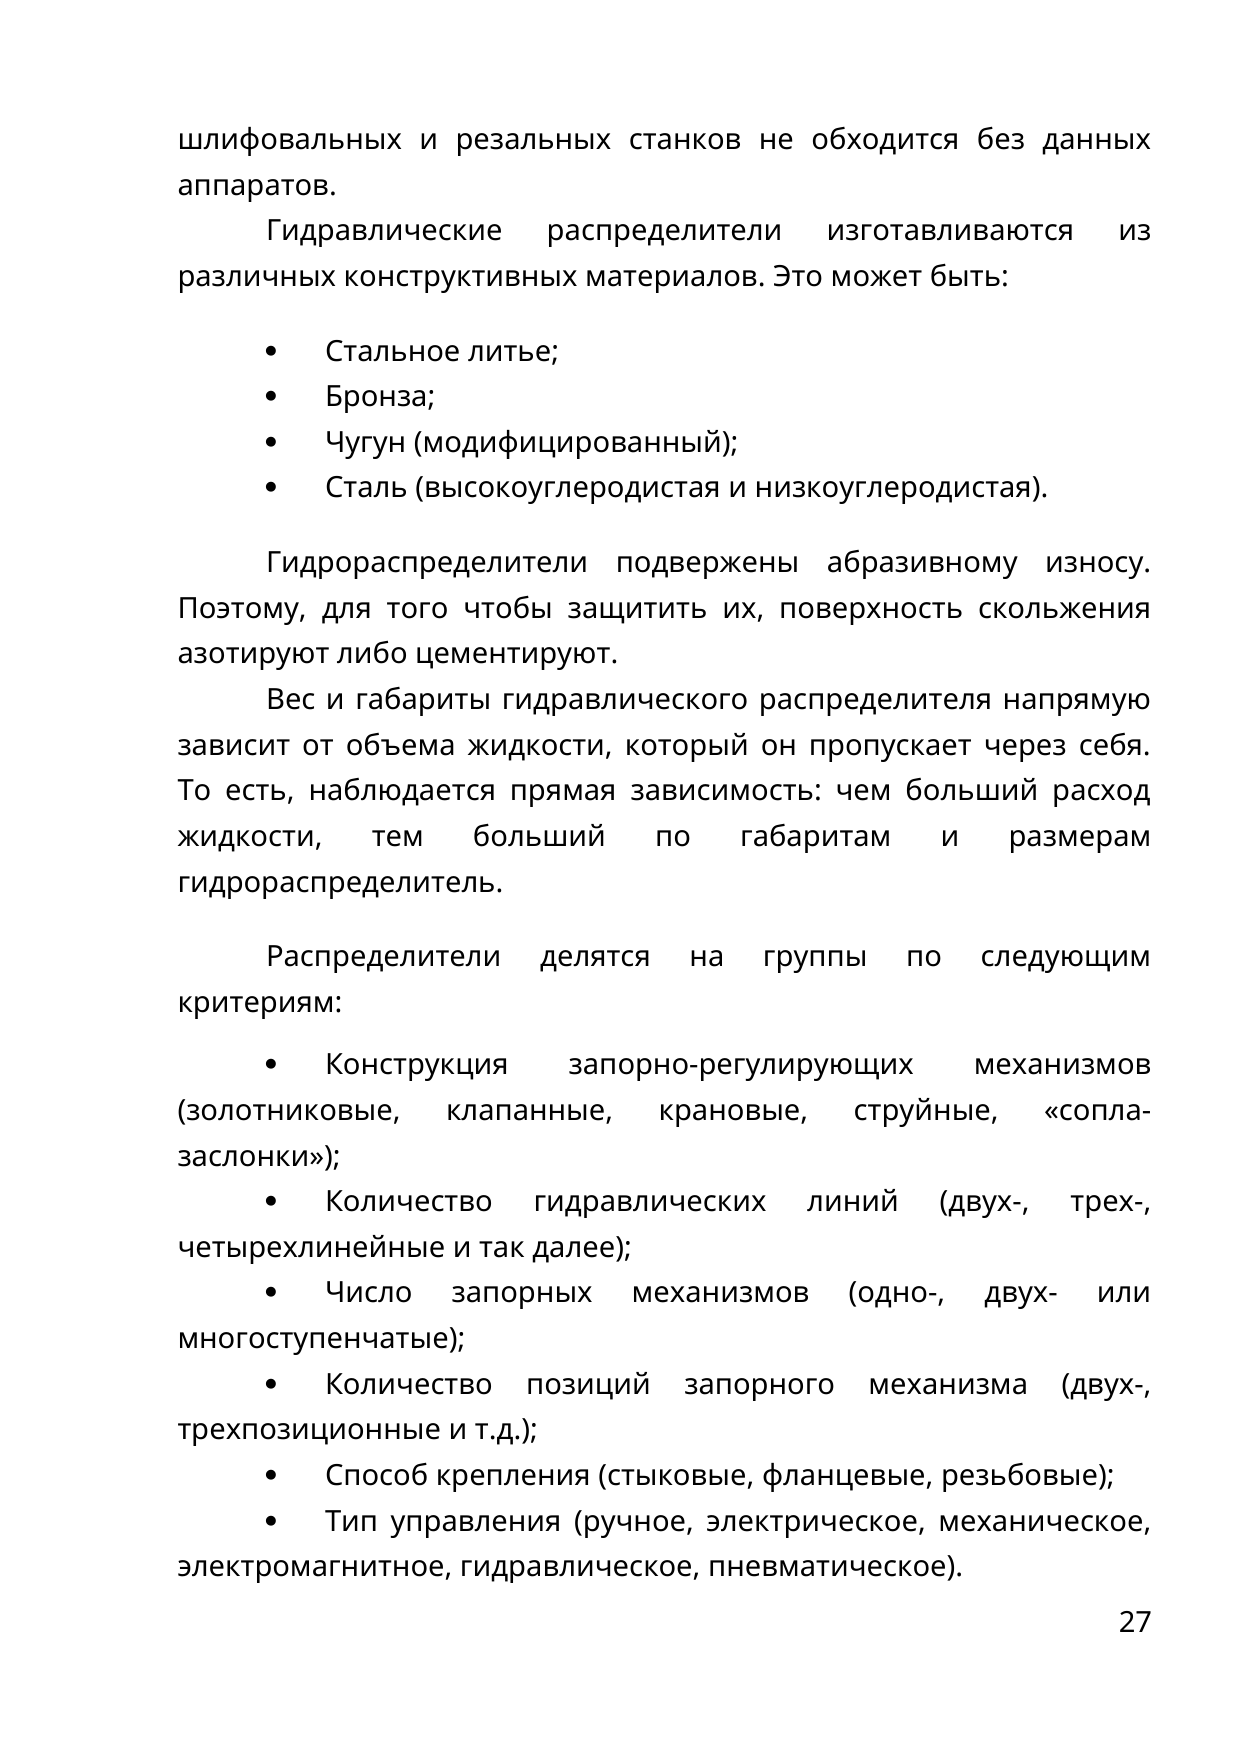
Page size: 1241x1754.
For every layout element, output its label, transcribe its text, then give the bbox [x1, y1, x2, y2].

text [177, 118, 1152, 203]
list Тип управления (ручное, электрическое, механическое, электромагнитное, гидравлическое, пневматическое). [177, 1500, 1152, 1585]
list Сталь (высокоуглеродистая и низкоуглеродистая). [177, 467, 1152, 506]
text Распределители делятся на группы по следующим критериям: [177, 936, 1152, 1021]
list Количество позиций запорного механизма (двух-, трехпозиционные и т.д.); [177, 1363, 1152, 1448]
list Число запорных механизмов (одно-, двух- или многоступенчатые); [177, 1272, 1152, 1357]
text Вес и габариты гидравлического распределителя напрямую зависит от объема жидкости, который он пропускает через себя. То есть, наблюдается прямая зависимость: чем больший расход жидкости, тем больший по габаритам и размерам гидрораспределитель. [177, 678, 1152, 901]
list Стальное литье; [177, 330, 1152, 369]
list Чугун (модифицированный); [177, 421, 1152, 461]
list Способ крепления (стыковые, фланцевые, резьбовые); [177, 1454, 1152, 1494]
list Конструкция запорно-регулирующих механизмов (золотниковые, клапанные, крановые, струйные, «сопла-заслонки»); [177, 1043, 1152, 1174]
list Количество гидравлических линий (двух-, трех-, четырехлинейные и так далее); [177, 1180, 1152, 1266]
text Гидравлические распределители изготавливаются из различных конструктивных материалов. Это может быть: [177, 209, 1152, 295]
list Бронза; [177, 375, 1152, 415]
text Гидрораспределители подвержены абразивному износу. Поэтому, для того чтобы защитить их, поверхность скольжения азотируют либо цементируют. [177, 541, 1152, 672]
